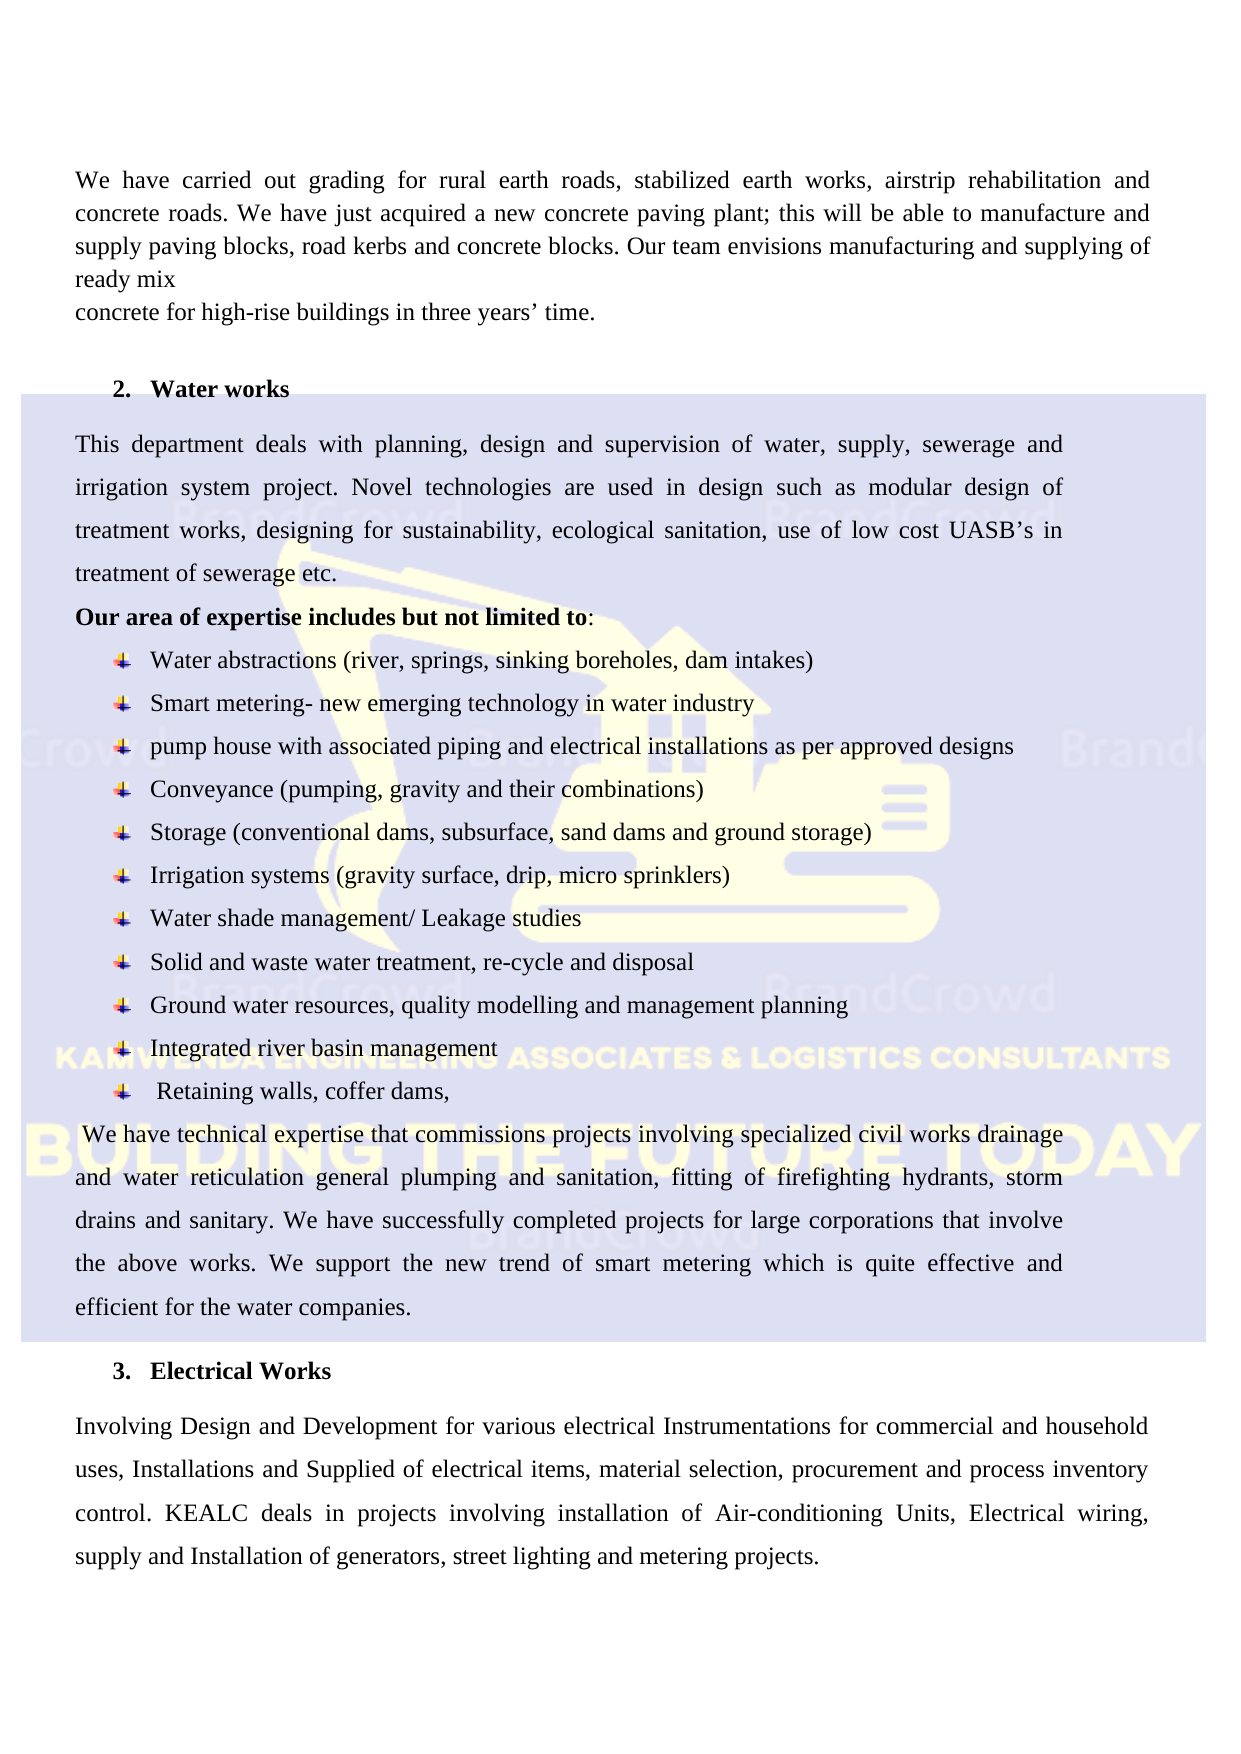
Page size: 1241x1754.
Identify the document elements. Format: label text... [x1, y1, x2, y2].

text concrete for high-rise buildings in three years’ time. [75, 297, 1152, 326]
list Water shade management/ Leakage studies [112, 903, 1064, 932]
text Involving Design and Development for various electrical Instrumentations for commercial and household uses, Installations and Supplied of electrical items, material selection, procurement and process inventory control. KEALC deals in projects involving installation of Air-conditioning Units, Electrical wiring, supply and Installation of generators, street lighting and metering projects. [75, 1411, 1150, 1569]
list Integrated river basin management [112, 1033, 1064, 1062]
picture [113, 694, 131, 712]
picture [113, 1082, 131, 1100]
picture [113, 780, 131, 798]
list Storage (conventional dams, subsurface, sand dams and ground storage) [112, 817, 1064, 846]
picture [113, 824, 131, 841]
list Electrical Works [112, 1356, 1152, 1385]
picture [113, 867, 131, 884]
list Retaining walls, coffer dams, [112, 1076, 1064, 1105]
text We have carried out grading for rural earth roads, stabilized earth works, airstrip rehabilitation and concrete roads. We have just acquired a new concrete paving plant; this will be able to manufacture and supply paving blocks, road kerbs and concrete blocks. Our team envisions manufacturing and supplying of ready mix [75, 165, 1152, 293]
picture [113, 651, 131, 669]
list pump house with associated piping and electrical installations as per approved designs [112, 731, 1064, 760]
list Ground water resources, quality modelling and management planning [112, 990, 1064, 1018]
text This department deals with planning, design and supervision of water, supply, sewerage and irrigation system project. Novel technologies are used in design such as modular design of treatment works, designing for sustainability, ecological sanitation, use of low cost UASB’s in treatment of sewerage etc. [75, 429, 1064, 587]
picture [113, 1039, 131, 1057]
picture [113, 996, 131, 1014]
list Irrigation systems (gravity surface, drip, micro sprinklers) [112, 860, 1064, 889]
picture [113, 737, 131, 755]
picture [113, 910, 131, 927]
list Smart metering- new emerging technology in water industry [112, 688, 1064, 717]
text We have technical expertise that commissions projects involving specialized civil works drainage and water reticulation general plumping and sanitation, fitting of firefighting hydrants, storm drains and sanitary. We have successfully completed projects for large corporations that involve the above works. We support the new trend of smart metering which is quite effective and efficient for the water companies. [75, 1119, 1064, 1320]
list Water abstractions (river, springs, sinking boreholes, dam intakes) [112, 645, 1064, 673]
list Water works [112, 374, 1152, 403]
list Conveyance (pumping, gravity and their combinations) [112, 774, 1064, 803]
list Solid and waste water treatment, re-cycle and disposal [112, 947, 1064, 975]
text Our area of expertise includes but not limited to: [75, 602, 1064, 630]
picture [113, 953, 131, 970]
